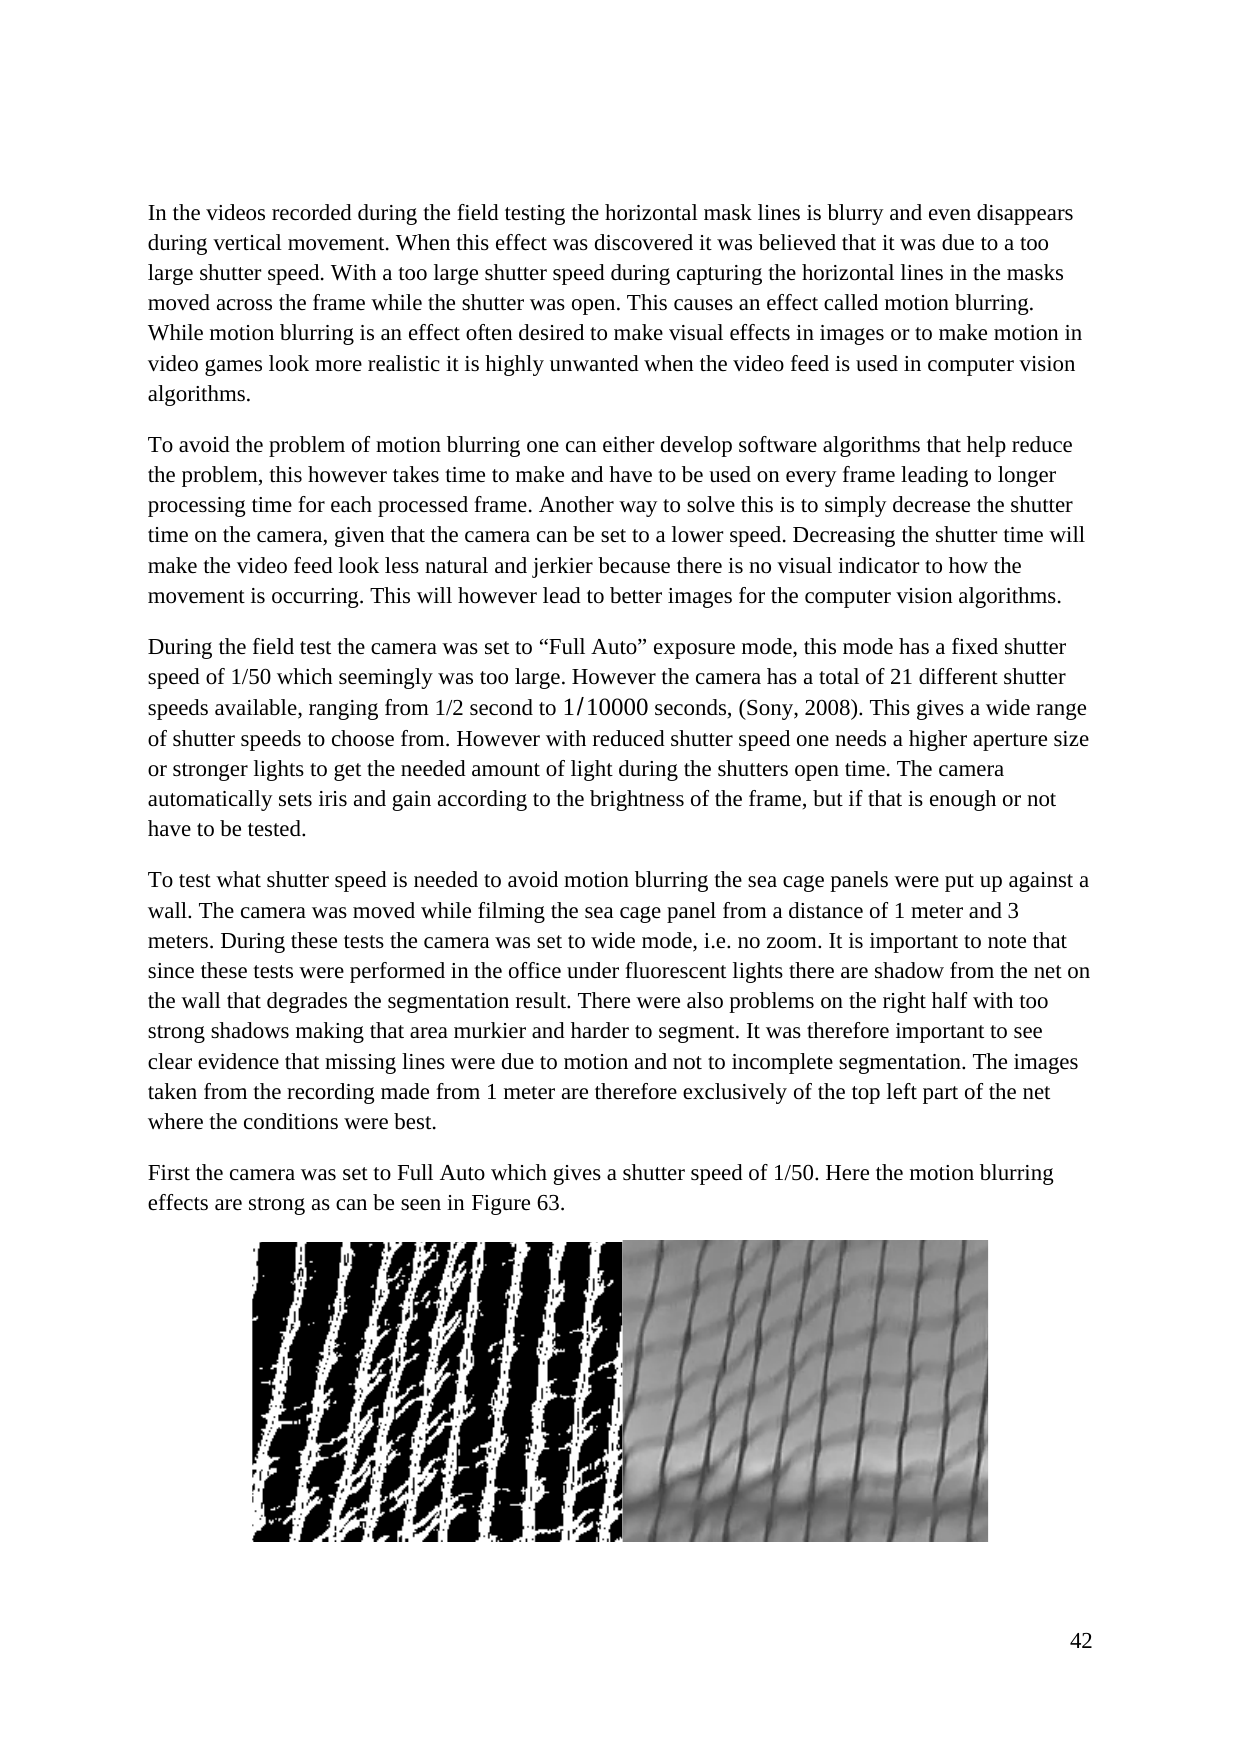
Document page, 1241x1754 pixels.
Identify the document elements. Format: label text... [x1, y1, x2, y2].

text First the camera was set to Full Auto which gives a shutter speed of 1/50. Here the motion blurring effects are strong as can be seen in Figure 59. [148, 1159, 1093, 1216]
text To test what shutter speed is needed to avoid motion blurring the sea cage panels were put up against a wall. The camera was moved while filming the sea cage panel from a distance of 1 meter and 3 meters. During these tests the camera was set to wide mode, i.e. no zoom. It is important to note that since these tests were performed in the office under fluorescent lights there are shadow from the net on the wall that degrades the segmentation result. There were also problems on the right half with too strong shadows making that area murkier and harder to segment. It was therefore important to see clear evidence that missing lines were due to motion and not to incomplete segmentation. The images taken from the recording made from 1 meter are therefore exclusively of the top left part of the net where the conditions were best. [148, 867, 1093, 1134]
picture [252, 1240, 989, 1542]
text To avoid the problem of motion blurring one can either develop software algorithms that help reduce the problem, this however takes time to make and have to be used on every frame leading to longer processing time for each processed frame. Another way to solve this is to simply decrease the shutter time on the camera, given that the camera can be set to a lower speed. Decreasing the shutter time will make the video feed look less natural and jerkier because there is no visual indicator to how the movement is occurring. This will however lead to better images for the computer vision algorithms. [148, 431, 1093, 608]
text In the videos recorded during the field testing the horizontal mask lines is blurry and even disappears during vertical movement. When this effect was discovered it was believed that it was due to a too large shutter speed. With a too large shutter speed during capturing the horizontal lines in the masks moved across the frame while the shutter was open. This causes an effect called motion blurring. While motion blurring is an effect often desired to make visual effects in images or to make motion in video games look more realistic it is highly unwanted when the video feed is used in computer vision algorithms. [148, 199, 1093, 406]
text During the field test the camera was set to “Full Auto” exposure mode, this mode has a fixed shutter speed of 1/50 which seemingly was too large. However the camera has a total of 21 different shutter speeds available, ranging from 1/2 second to seconds, . This gives a wide range of shutter speeds to choose from. However with reduced shutter speed one needs a higher aperture size or stronger lights to get the needed amount of light during the shutters open time. The camera automatically sets iris and gain according to the brightness of the frame, but if that is enough or not have to be tested. [148, 633, 1093, 842]
